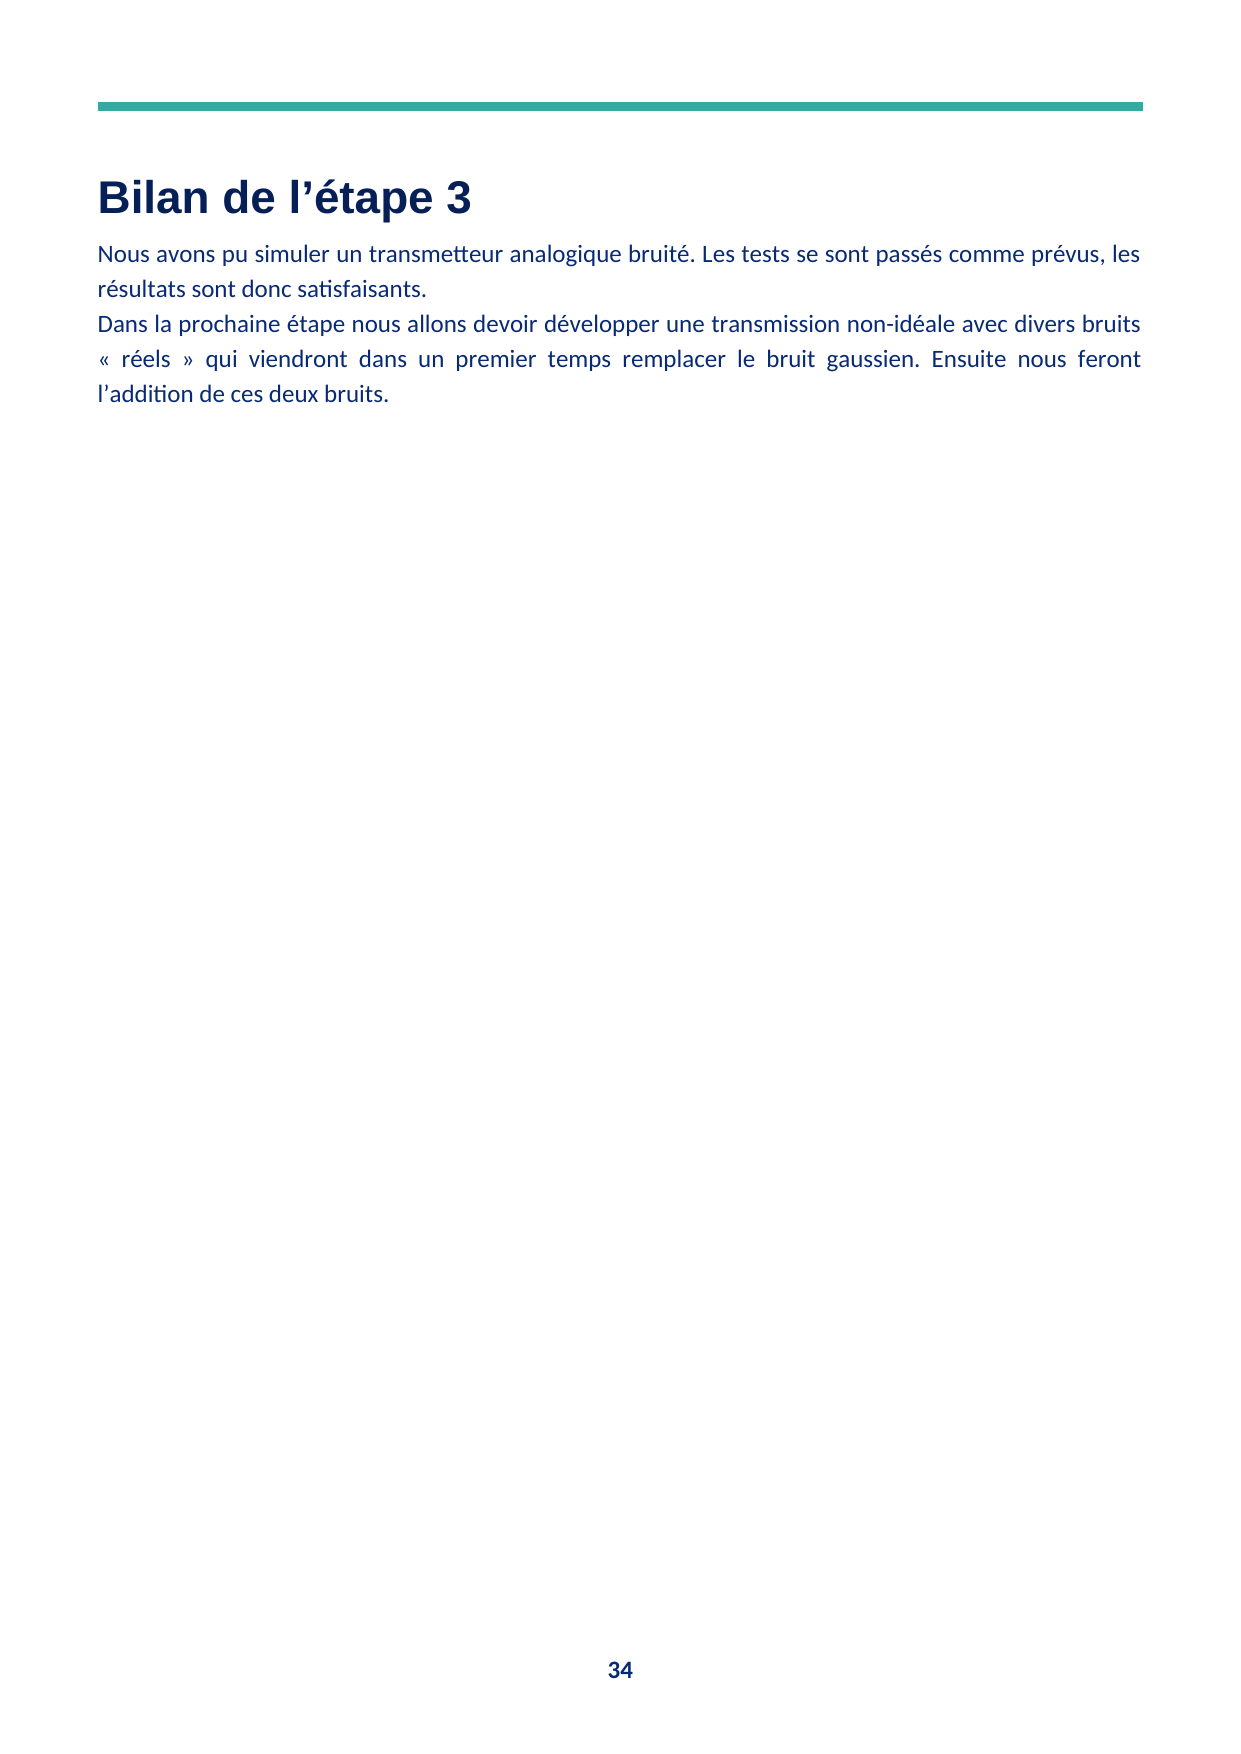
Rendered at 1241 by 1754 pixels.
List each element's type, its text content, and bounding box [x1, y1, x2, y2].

subtitle Bilan de l’étape 3 [97, 171, 1143, 224]
text Nous avons pu simuler un transmetteur analogique bruité. Les tests se sont passés comme prévus, les résultats sont donc satisfaisants. [97, 238, 1143, 303]
text Dans la prochaine étape nous allons devoir développer une transmission non-idéale avec divers bruits « réels » qui viendront dans un premier temps remplacer le bruit gaussien. Ensuite nous feront l’addition de ces deux bruits. [97, 308, 1143, 408]
